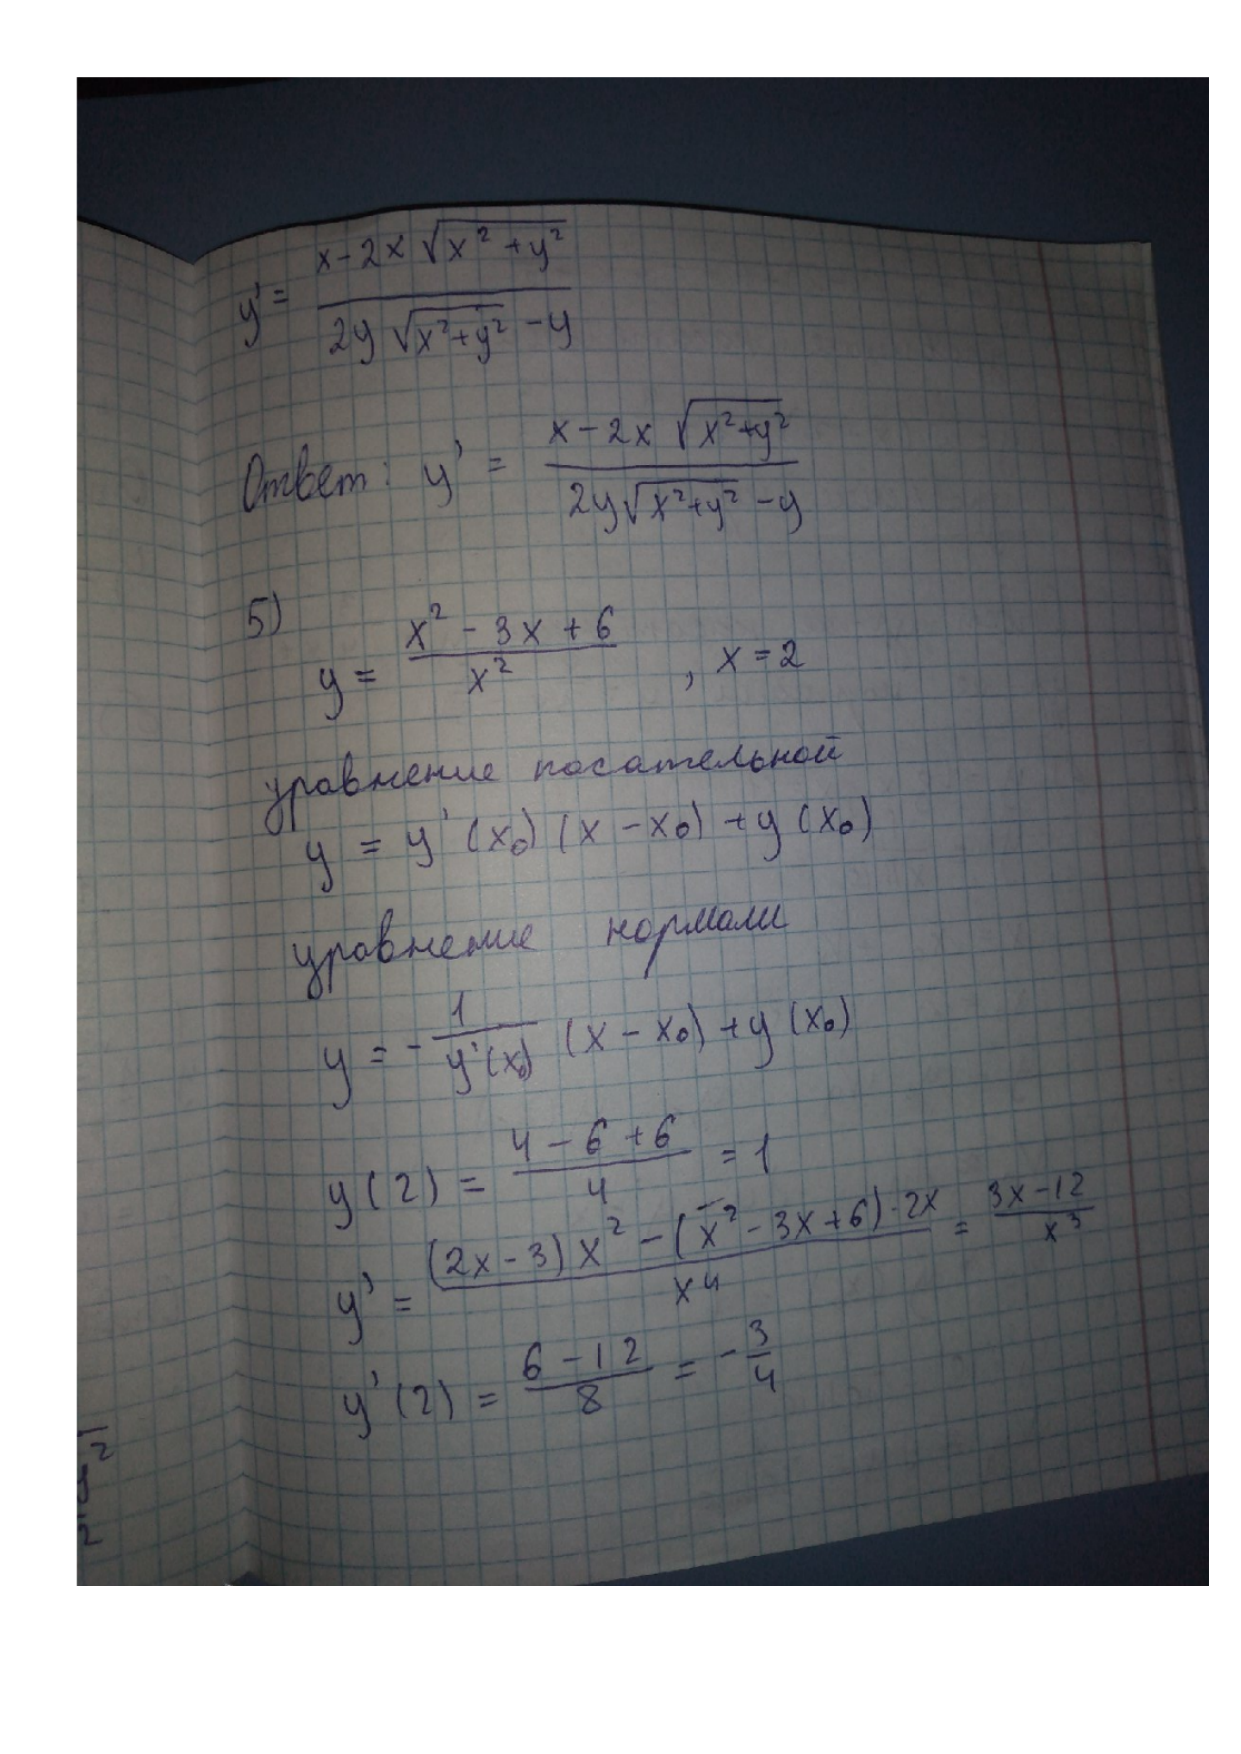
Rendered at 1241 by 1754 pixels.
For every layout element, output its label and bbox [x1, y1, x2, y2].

picture [78, 78, 1209, 1584]
